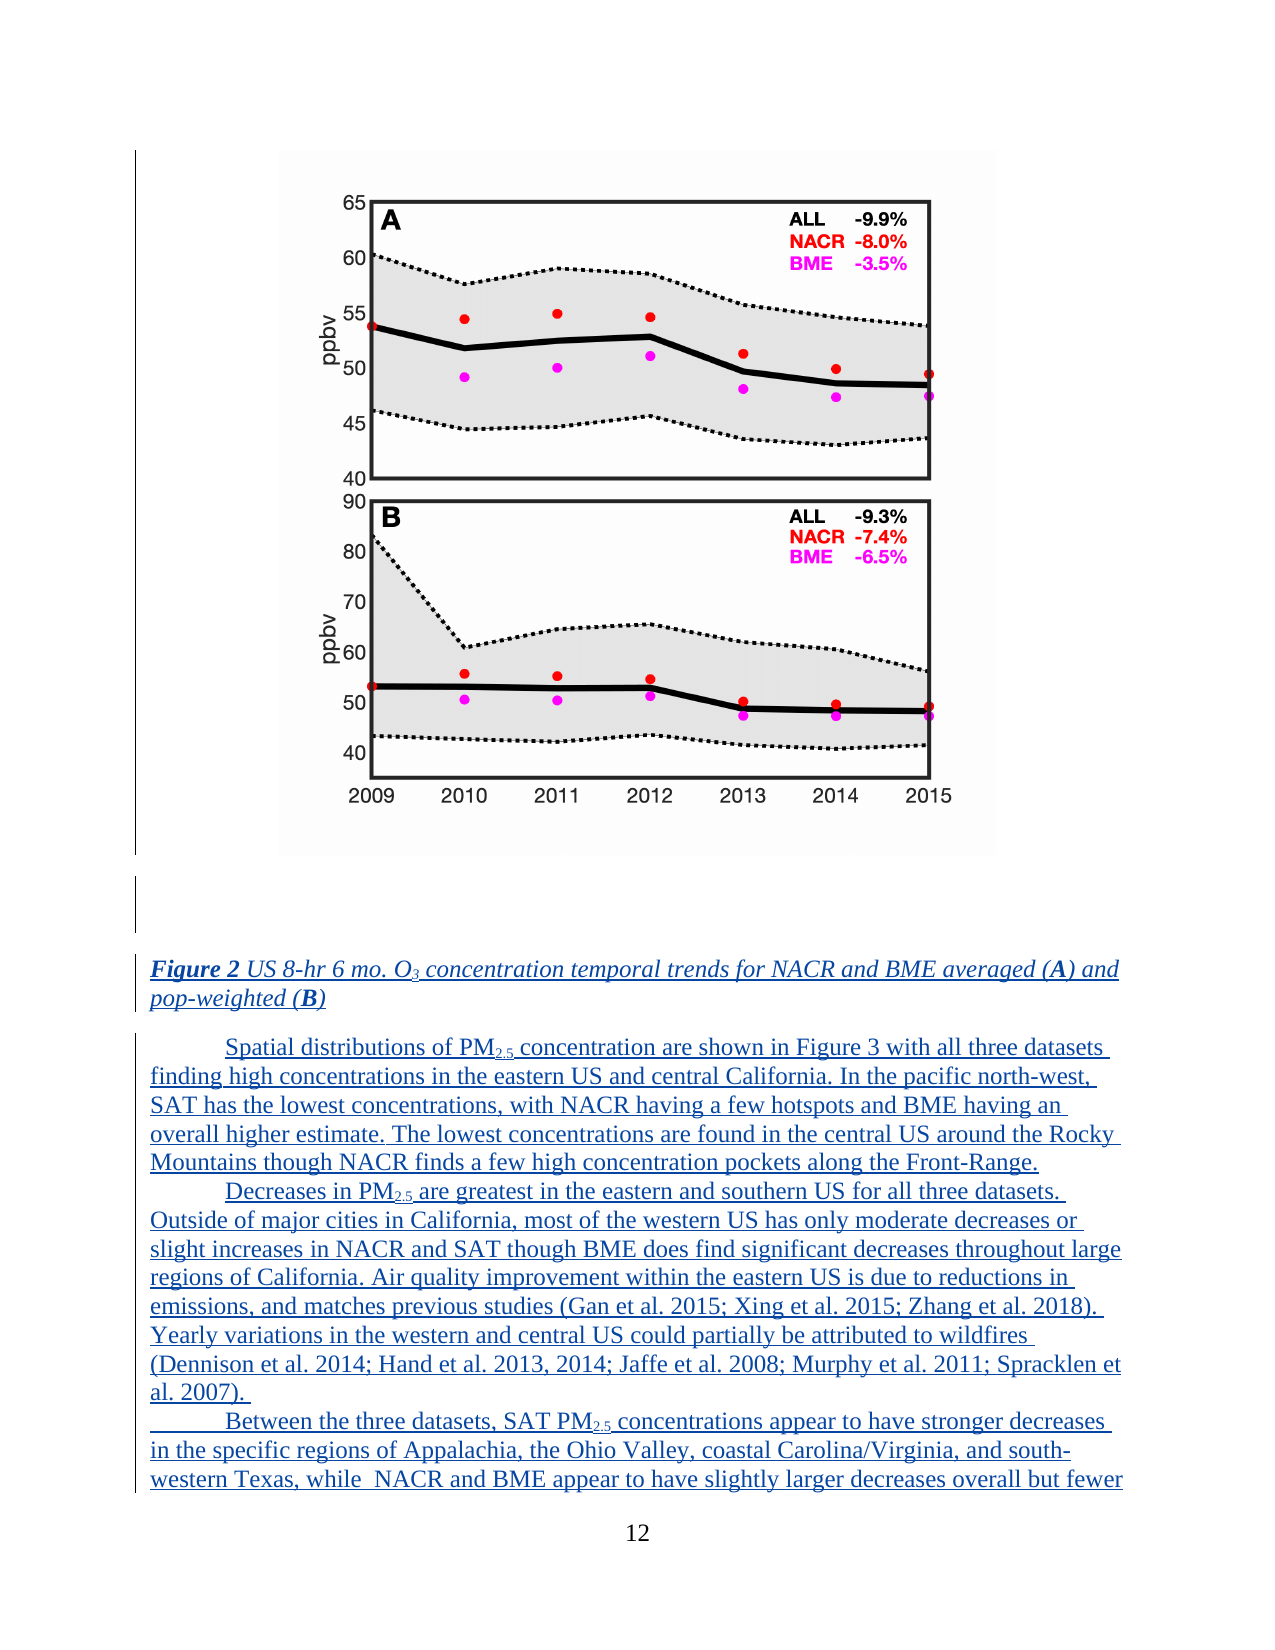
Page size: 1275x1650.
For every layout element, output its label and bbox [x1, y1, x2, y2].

picture [278, 150, 997, 855]
